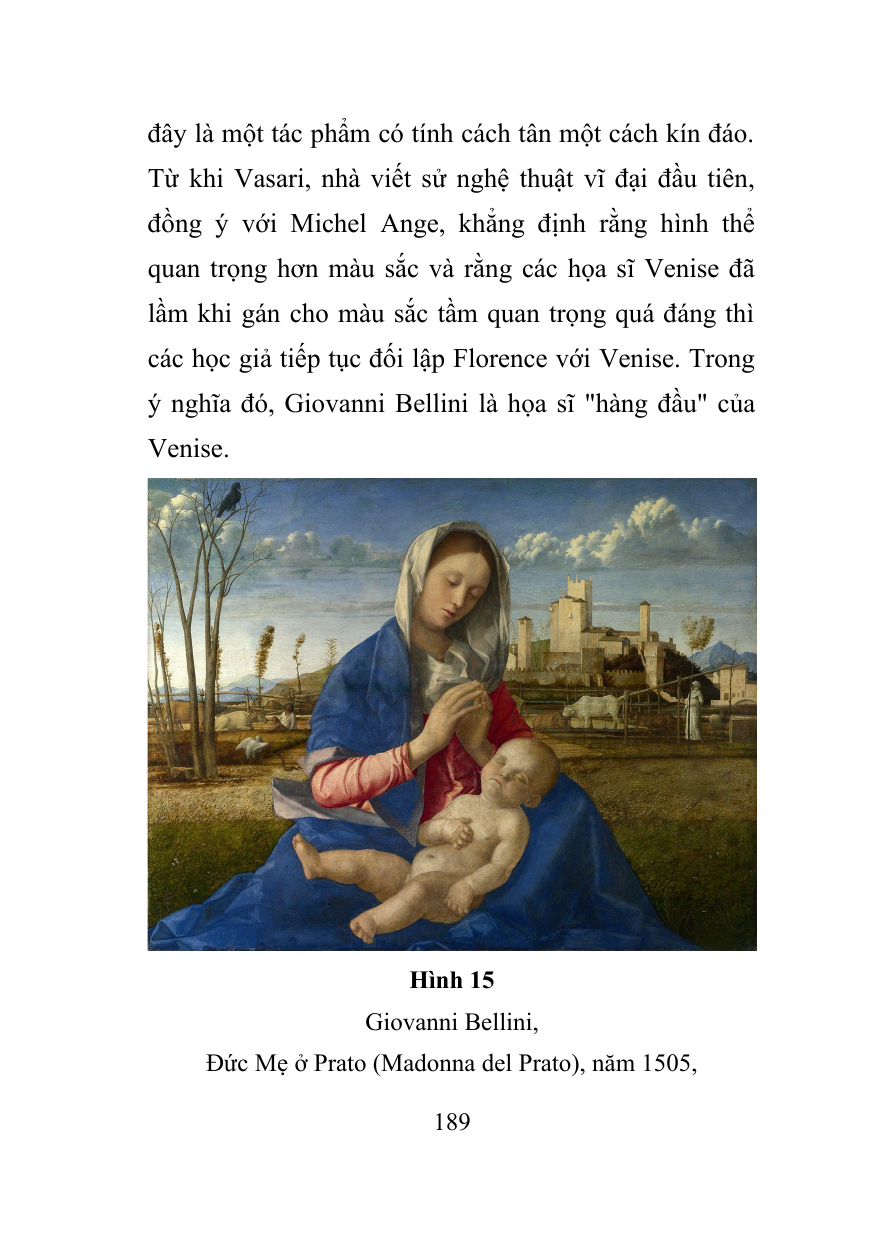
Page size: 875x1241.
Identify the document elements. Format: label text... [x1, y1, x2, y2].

text Giovanni Bellini, [148, 1008, 756, 1036]
text Đức Mẹ ở Prato (Madonna del Prato), năm 1505, [148, 1049, 756, 1077]
text Hình 15 [148, 966, 756, 994]
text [148, 118, 756, 463]
picture [147, 478, 757, 951]
